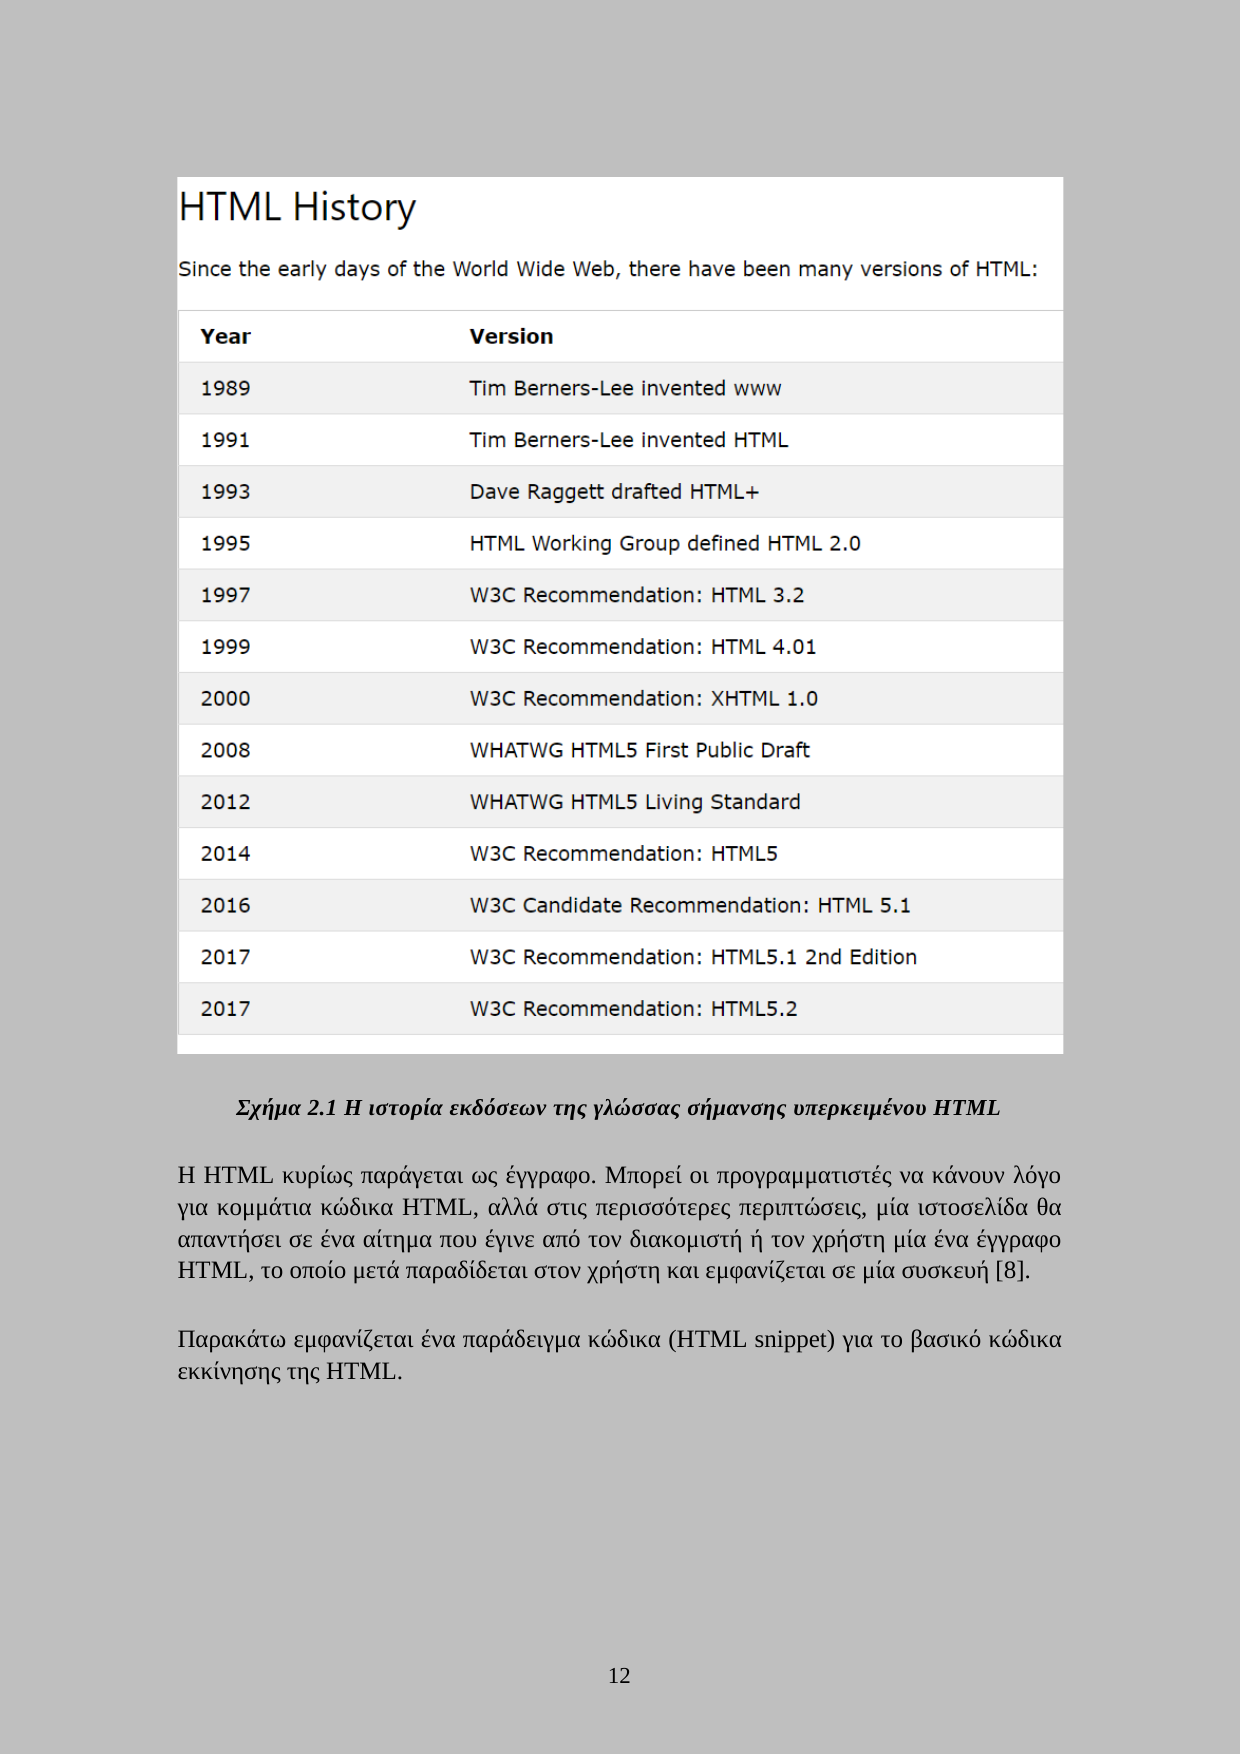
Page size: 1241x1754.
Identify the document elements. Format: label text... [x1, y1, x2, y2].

text Η HTML κυρίως παράγεται ως έγγραφο. Μπορεί οι προγραμματιστές να κάνουν λόγο για κομμάτια κώδικα HTML, αλλά στις περισσότερες περιπτώσεις, μία ιστοσελίδα θα απαντήσει σε ένα αίτημα που έγινε από τον διακομιστή ή τον χρήστη μία ένα έγγραφο HTML, το οποίο μετά παραδίδεται στον χρήστη και εμφανίζεται σε μία συσκευή [8]. [177, 1161, 1063, 1284]
text Παρακάτω εμφανίζεται ένα παράδειγμα κώδικα (HTML snippet) για το βασικό κώδικα εκκίνησης της HTML. [177, 1324, 1063, 1384]
text Σχήμα 2.1 Η ιστορία εκδόσεων της γλώσσας σήμανσης υπερκειμένου HTML [177, 1094, 1063, 1120]
picture [177, 177, 1064, 1054]
